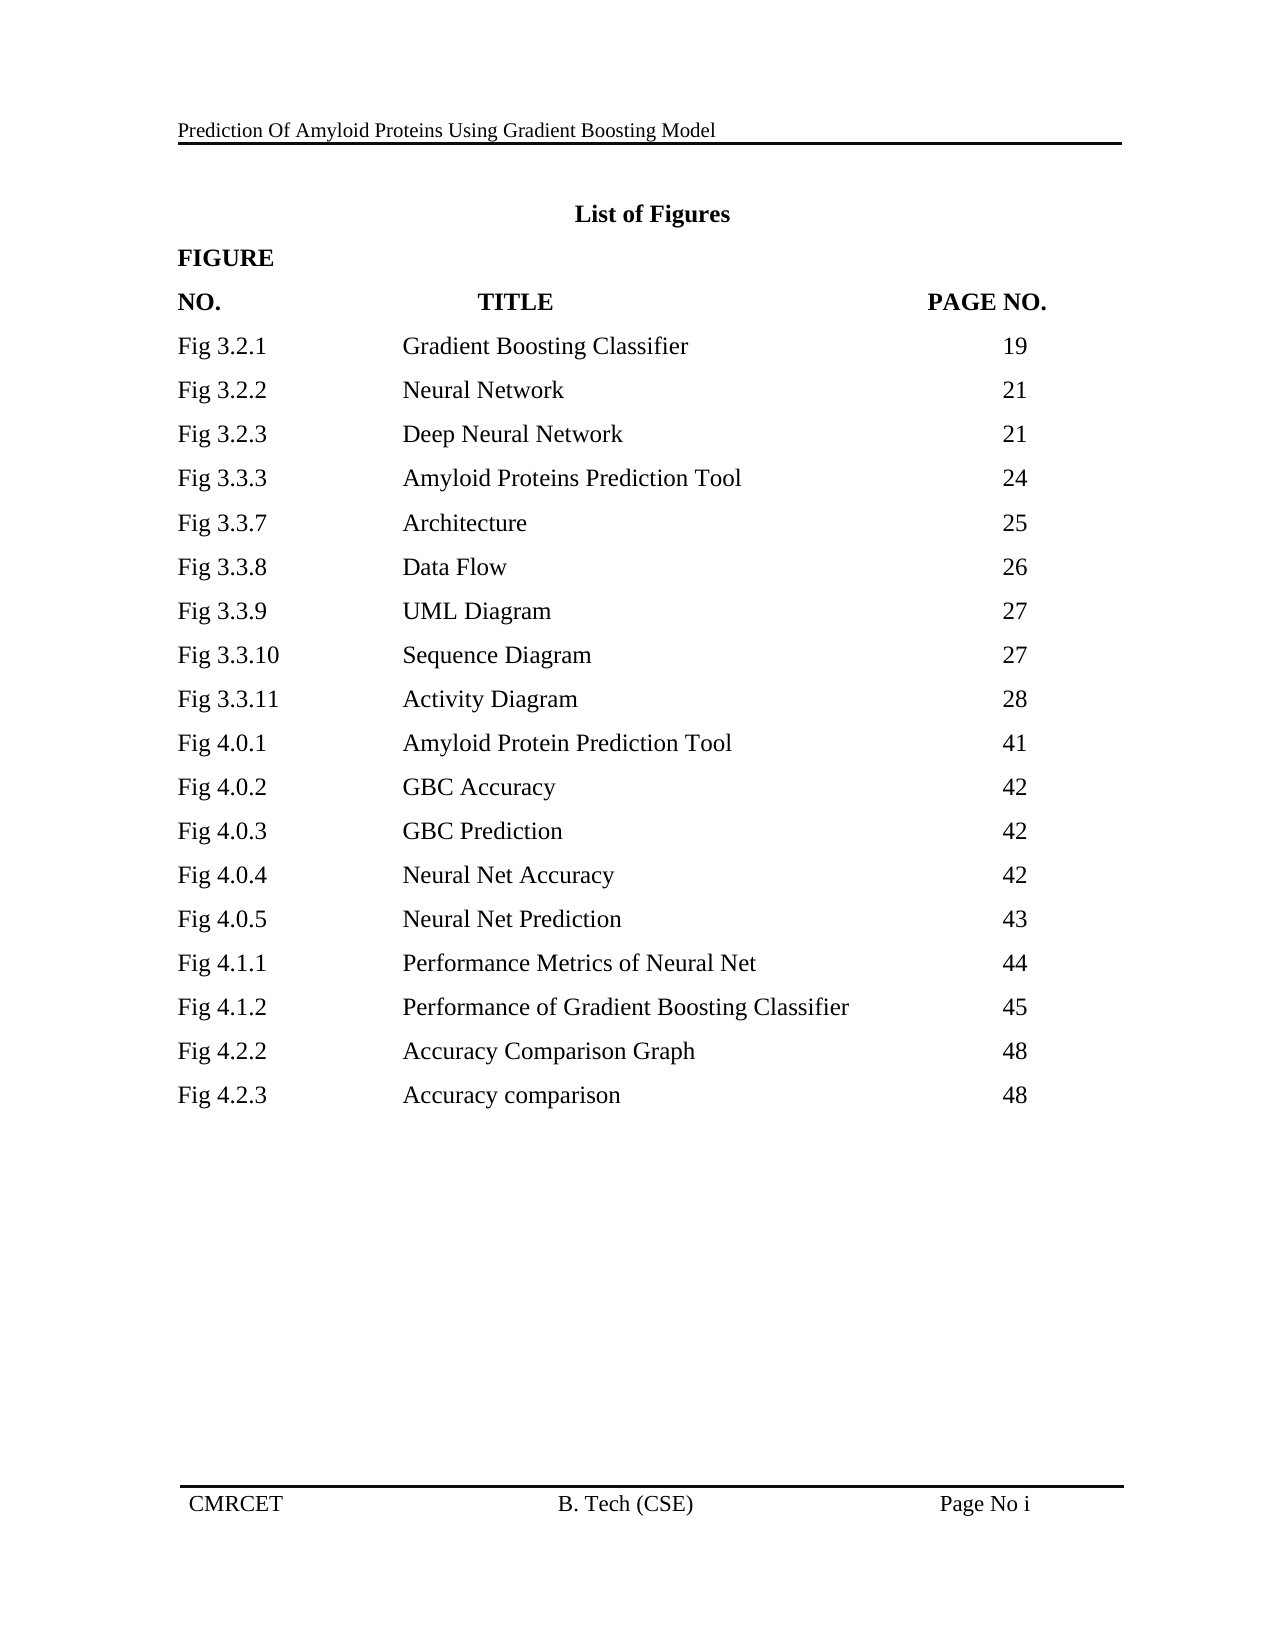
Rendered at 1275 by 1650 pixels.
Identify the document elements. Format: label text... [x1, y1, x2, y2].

text Fig 3.2.1 Gradient Boosting Classifier 19 [177, 331, 1127, 360]
text Fig 3.2.2 Neural Network 21 [177, 375, 1127, 404]
text Fig 3.3.10 Sequence Diagram 27 [177, 640, 1127, 668]
text Fig 4.0.3 GBC Prediction 42 [177, 816, 1127, 845]
text Fig 4.1.2 Performance of Gradient Boosting Classifier 45 [177, 992, 1127, 1021]
text FIGURE [177, 243, 1127, 272]
text List of Figures [177, 199, 1127, 228]
text CMRCET B. Tech (CSE) Page No i [177, 1490, 1127, 1516]
text Fig 3.3.8 Data Flow 26 [177, 552, 1127, 580]
text Fig 4.0.5 Neural Net Prediction 43 [177, 904, 1127, 933]
text Fig 4.0.2 GBC Accuracy 42 [177, 772, 1127, 801]
text Fig 4.0.1 Amyloid Protein Prediction Tool 41 [177, 728, 1127, 757]
text Fig 4.1.1 Performance Metrics of Neural Net 44 [177, 948, 1127, 977]
text Fig 3.2.3 Deep Neural Network 21 [177, 419, 1127, 448]
text Fig 4.2.3 Accuracy comparison 48 [177, 1080, 1127, 1109]
text Prediction Of Amyloid Proteins Using Gradient Boosting Model [177, 118, 1127, 142]
text Fig 3.3.3 Amyloid Proteins Prediction Tool 24 [177, 463, 1127, 492]
text Fig 4.0.4 Neural Net Accuracy 42 [177, 860, 1127, 889]
text Fig 3.3.9 UML Diagram 27 [177, 596, 1127, 624]
text Fig 4.2.2 Accuracy Comparison Graph 48 [177, 1036, 1127, 1065]
text Fig 3.3.11 Activity Diagram 28 [177, 684, 1127, 713]
text Fig 3.3.7 Architecture 25 [177, 508, 1127, 536]
text NO. TITLE PAGE NO. [177, 287, 1127, 316]
